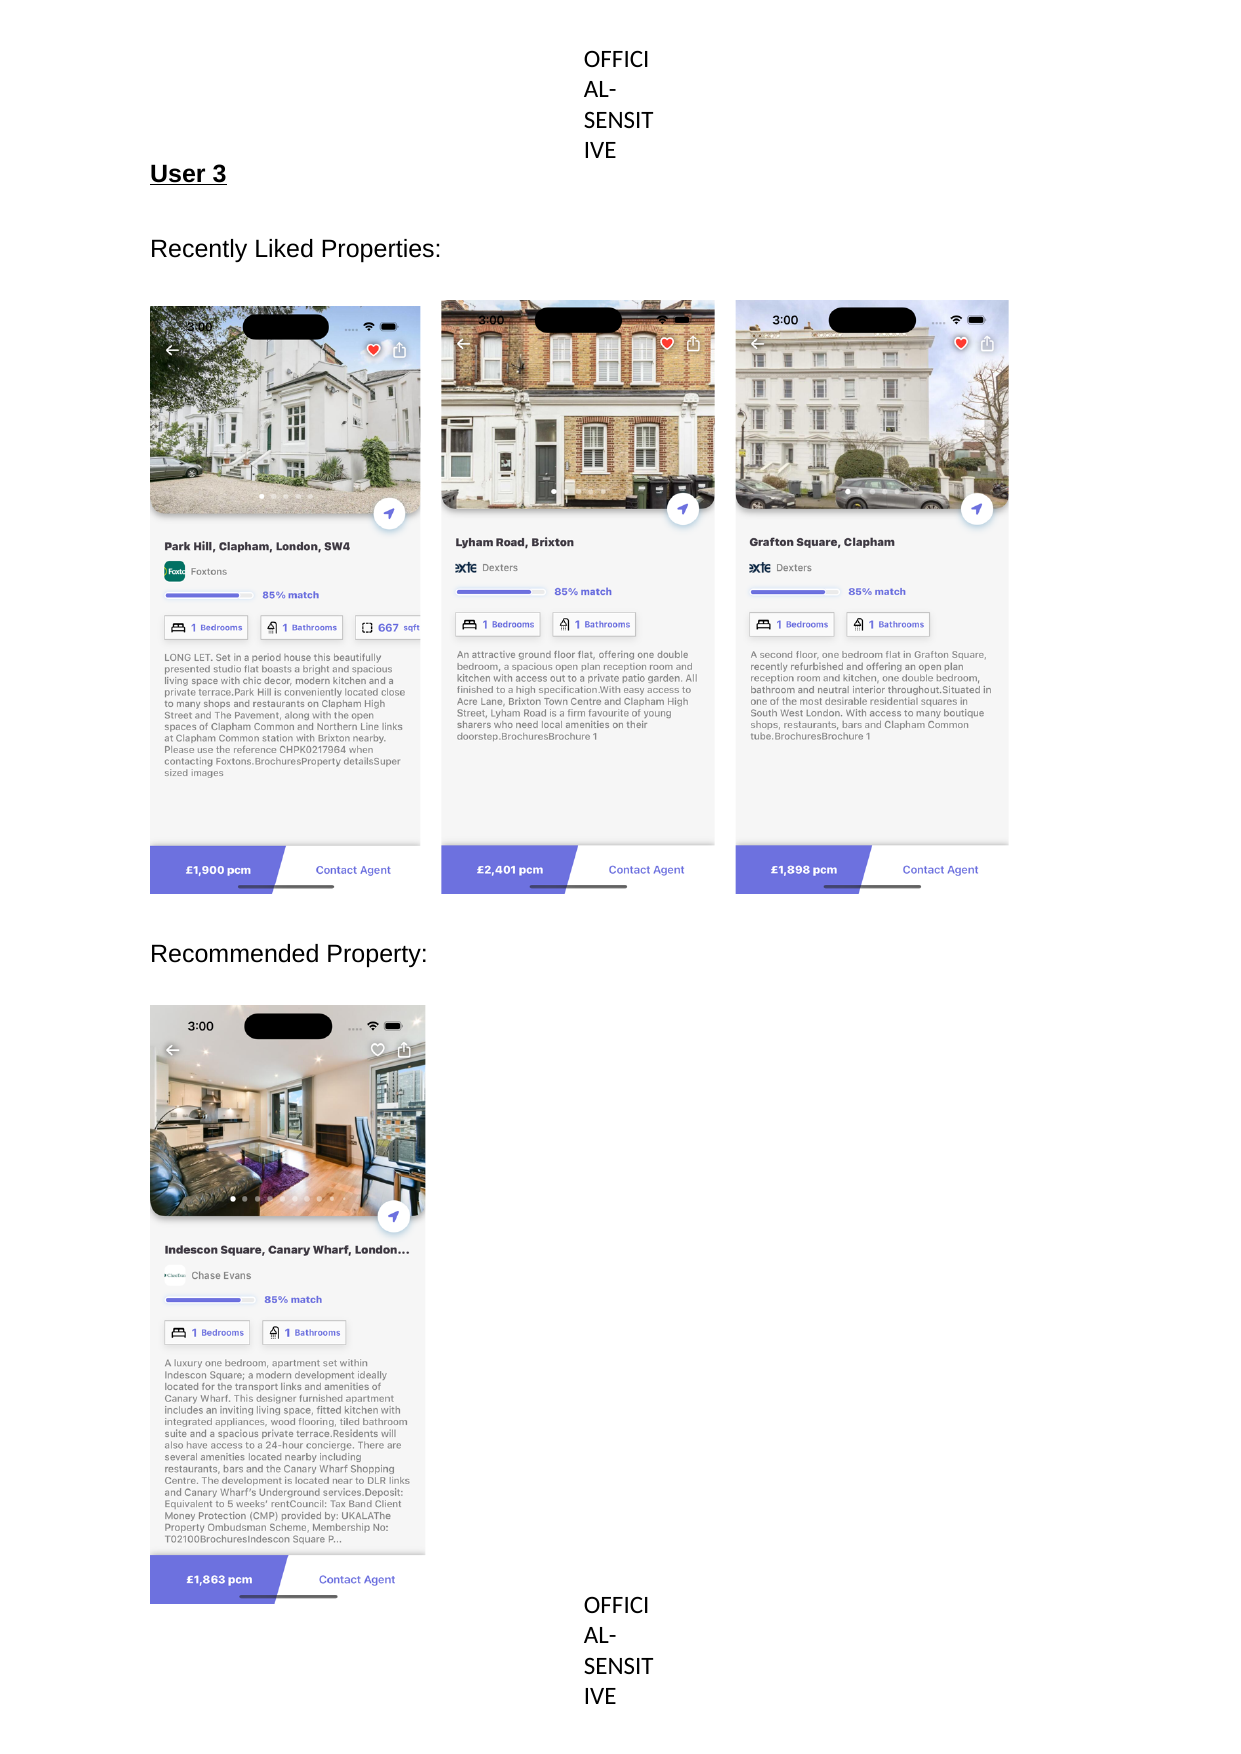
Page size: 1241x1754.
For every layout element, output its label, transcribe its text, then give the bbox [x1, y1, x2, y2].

text Recently Liked Properties: [150, 225, 1090, 262]
picture [150, 306, 421, 894]
picture [735, 300, 1009, 894]
picture [150, 1005, 426, 1604]
text Recommended Property: [150, 931, 1090, 968]
picture [441, 300, 715, 894]
text User 3 [150, 150, 1090, 187]
